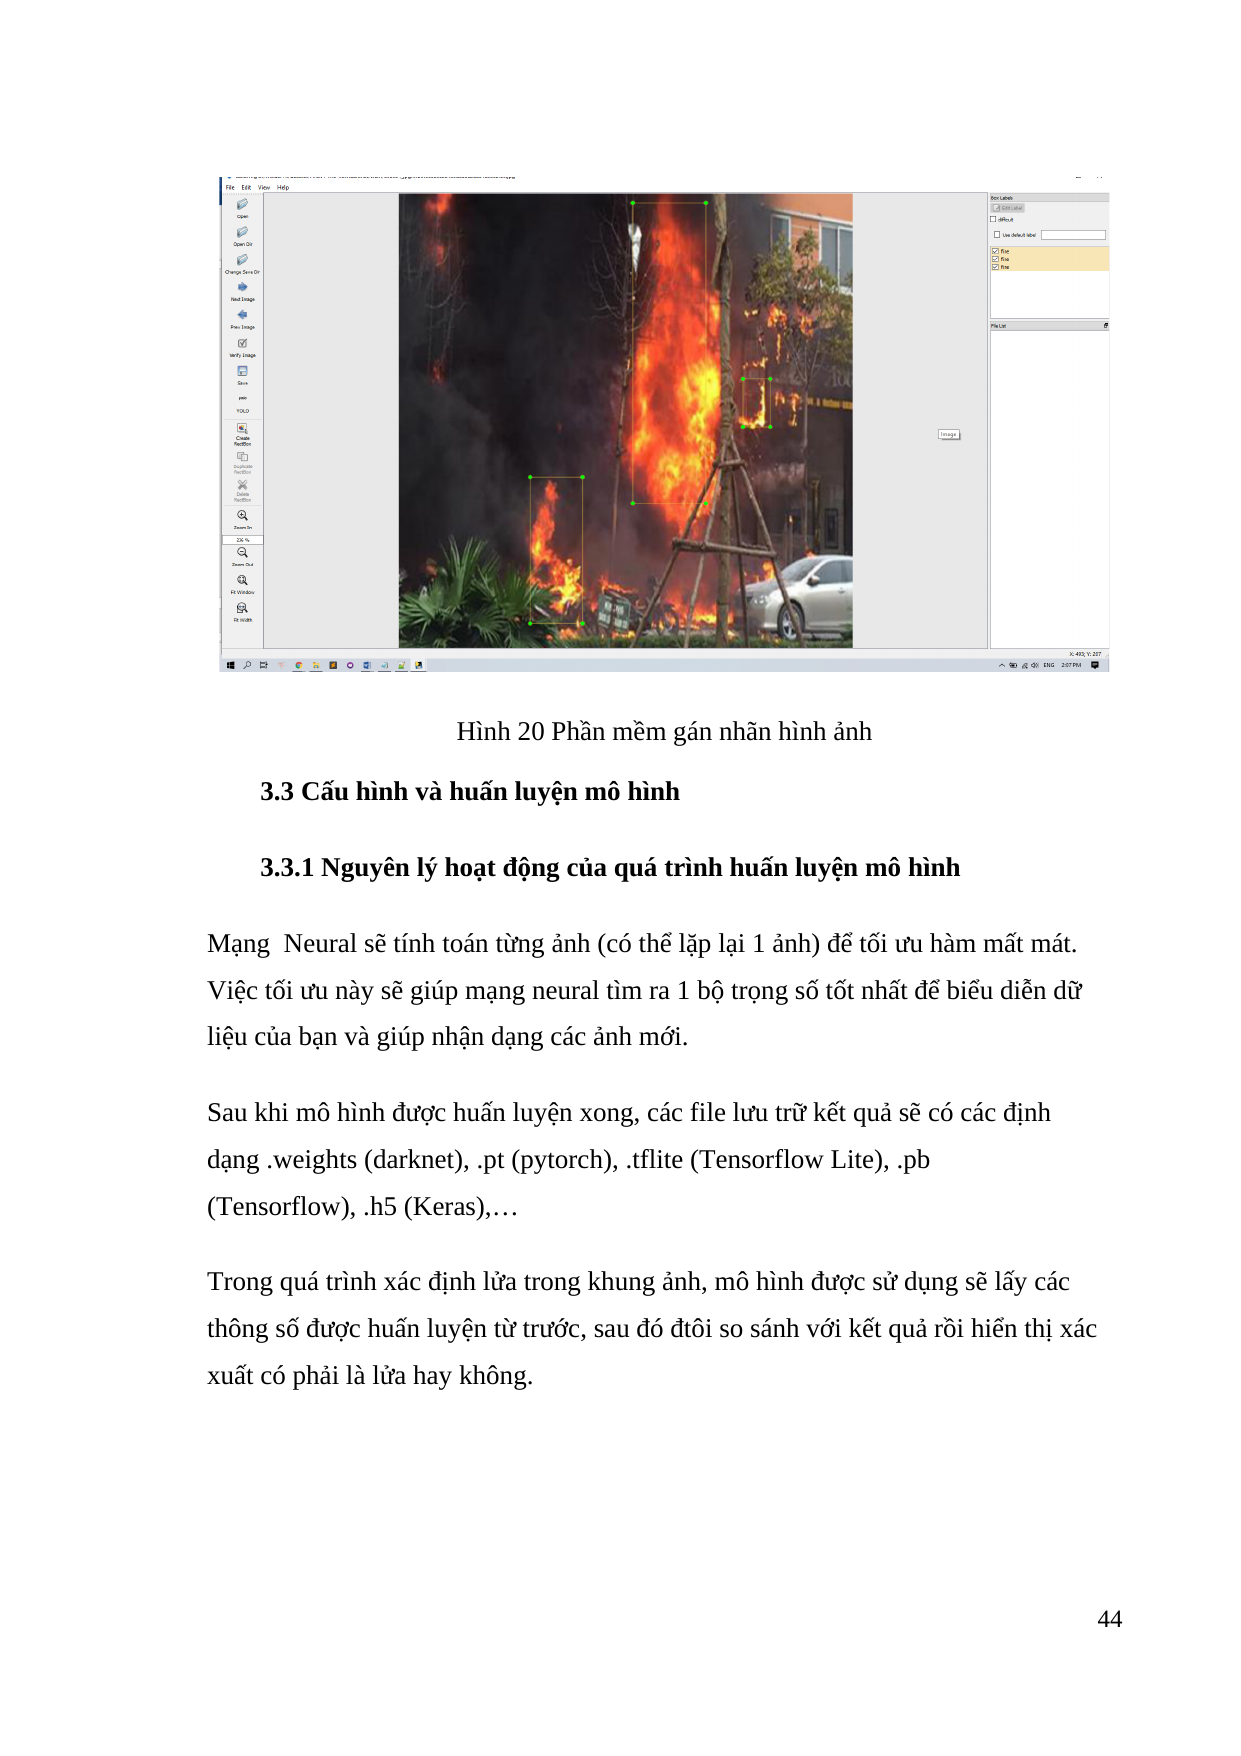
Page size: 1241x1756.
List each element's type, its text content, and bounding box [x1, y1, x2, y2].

subtitle 3.3 Cấu hình và huấn luyện mô hình [260, 776, 1122, 807]
text Trong quá trình xác định lửa trong khung ảnh, mô hình được sử dụng sẽ lấy các thông số được huấn luyện từ trước, sau đó đtôi so sánh với kết quả rồi hiển thị xác xuất có phải là lửa hay không. [207, 1266, 1122, 1390]
text Mạng Neural sẽ tính toán từng ảnh (có thể lặp lại 1 ảnh) để tối ưu hàm mất mát. Việc tối ưu này sẽ giúp mạng neural tìm ra 1 bộ trọng số tốt nhất để biểu diễn dữ liệu của bạn và giúp nhận dạng các ảnh mới. [207, 927, 1122, 1052]
text Sau khi mô hình được huấn luyện xong, các file lưu trữ kết quả sẽ có các định dạng .weights (darknet), .pt (pytorch), .tflite (Tensorflow Lite), .pb (Tensorflow), .h5 (Keras),… [207, 1096, 1122, 1221]
picture [219, 177, 1110, 672]
subtitle 3.3.1 Nguyên lý hoạt động của quá trình huấn luyện mô hình [260, 851, 1122, 882]
text Hình 20 Phần mềm gán nhãn hình ảnh [207, 715, 1122, 746]
